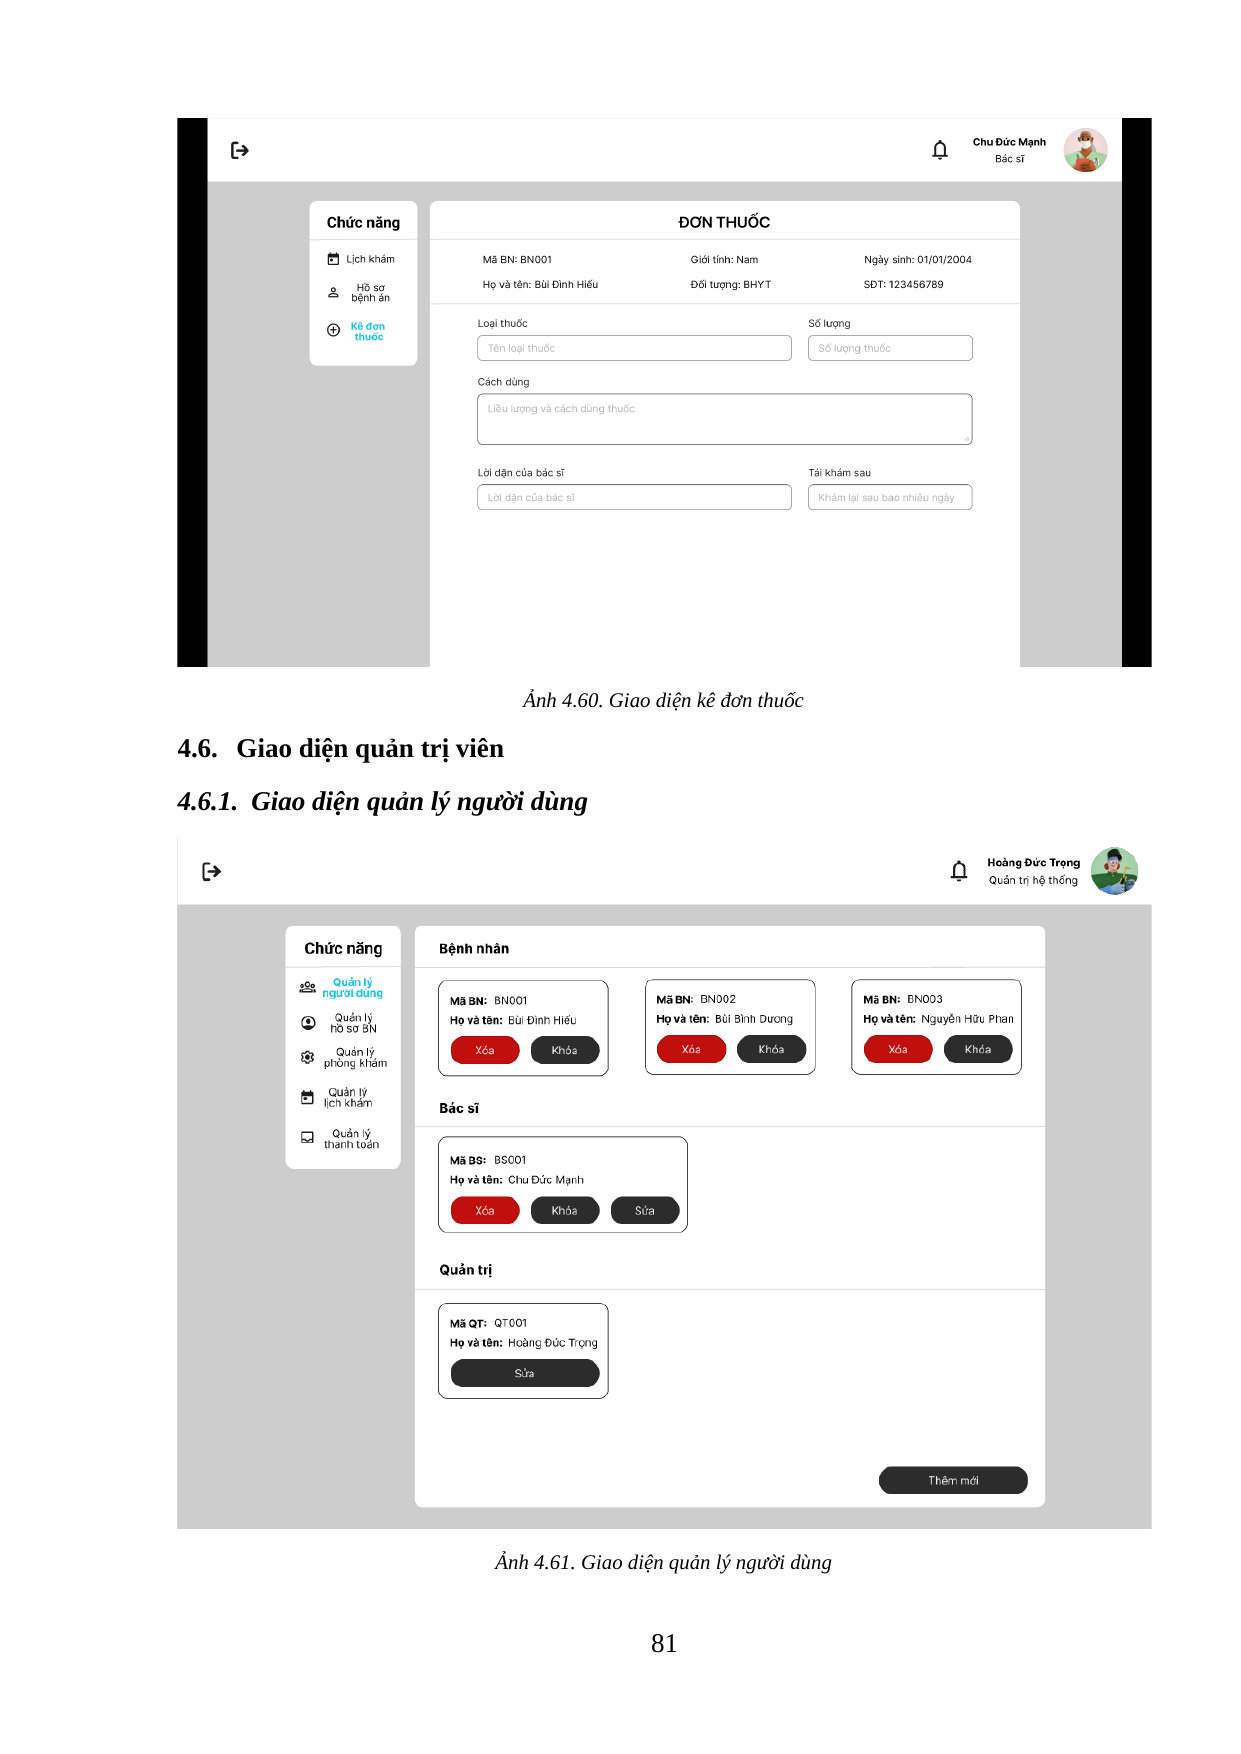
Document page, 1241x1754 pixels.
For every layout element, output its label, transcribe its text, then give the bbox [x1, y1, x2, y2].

picture [177, 118, 1152, 667]
subtitle Giao diện quản trị viên [177, 732, 1152, 763]
subtitle Giao diện quản lý người dùng [177, 785, 1152, 816]
picture [177, 837, 1152, 1529]
